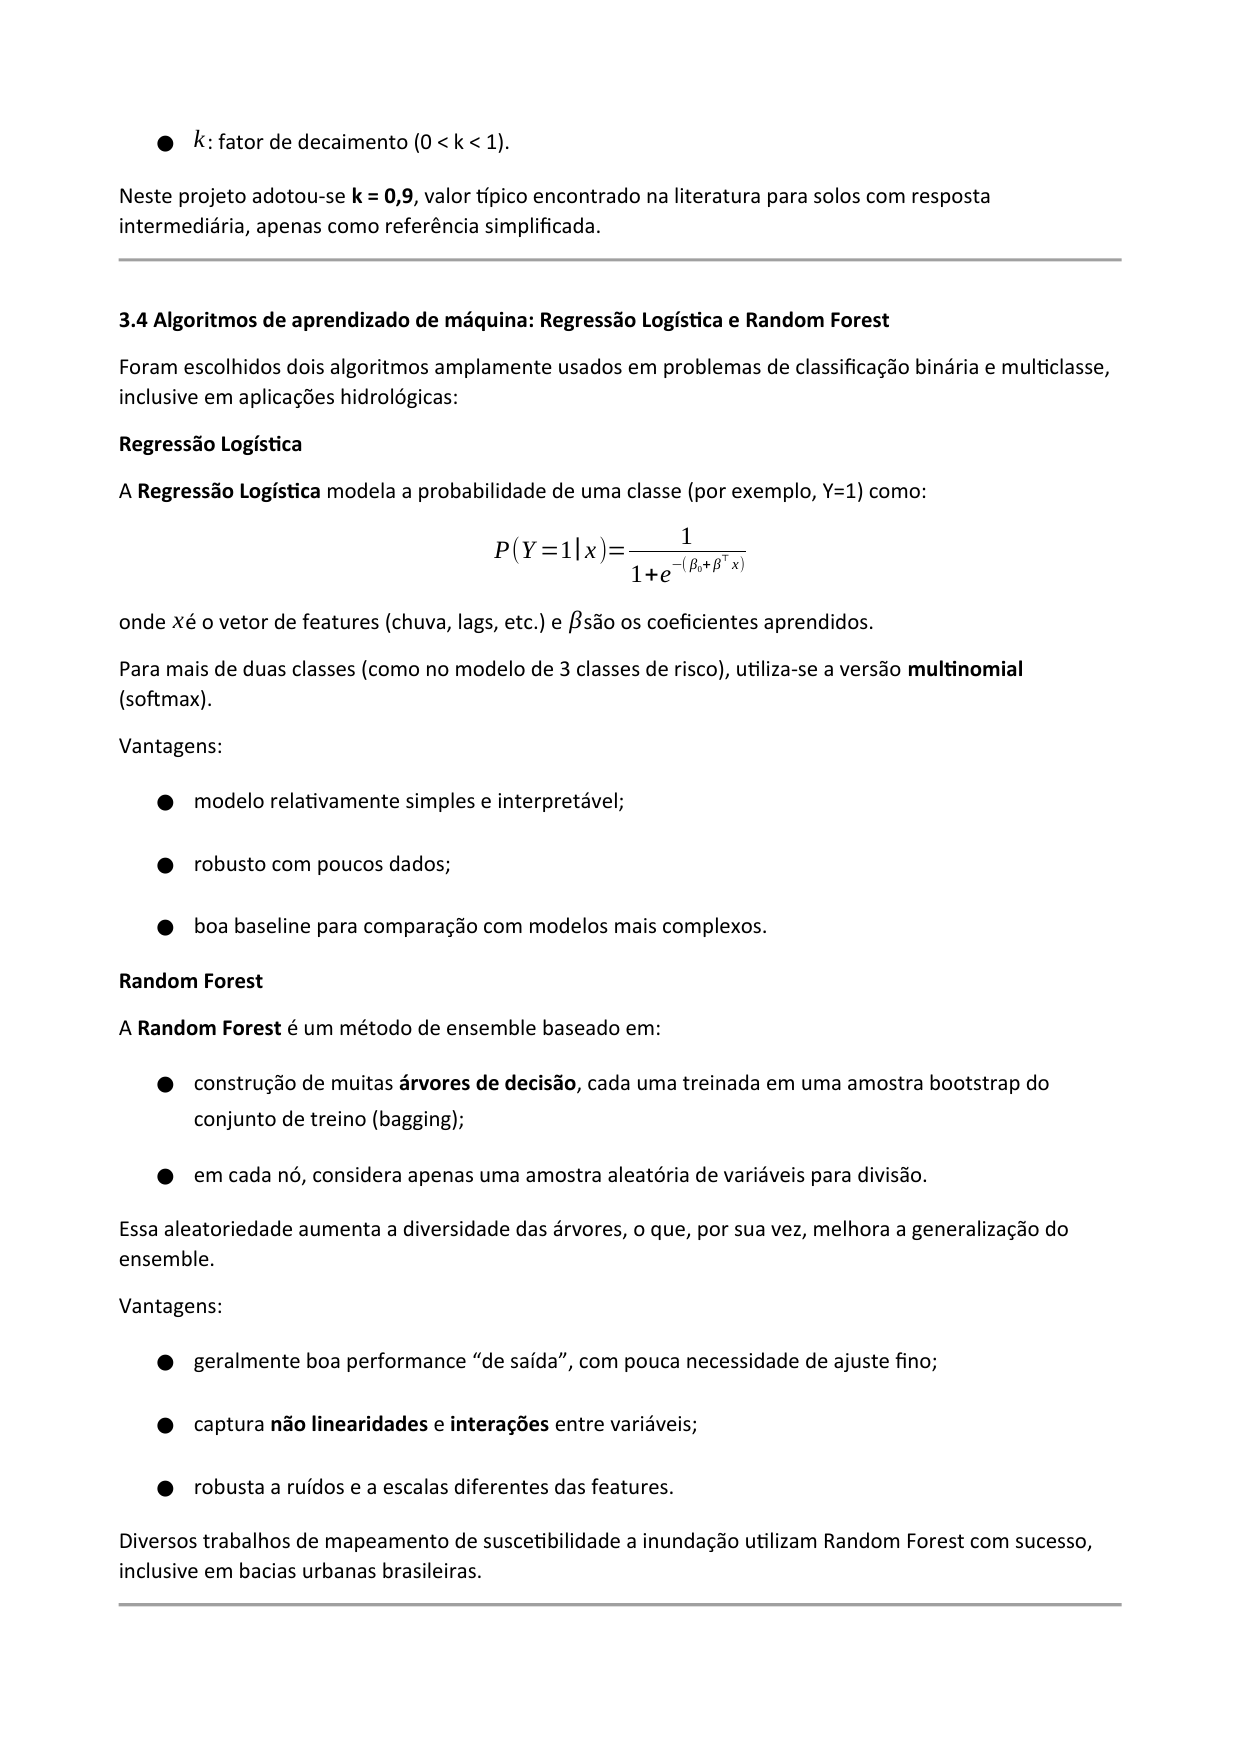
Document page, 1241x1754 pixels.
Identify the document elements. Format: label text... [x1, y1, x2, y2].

text Diversos trabalhos de mapeamento de suscetibilidade a inundação utilizam Random Forest com sucesso, inclusive em bacias urbanas brasileiras. [118, 1526, 1122, 1584]
text A Regressão Logística modela a probabilidade de uma classe (por exemplo, Y=1) como: [118, 476, 1122, 504]
text Neste projeto adotou-se k = 0,9, valor típico encontrado na literatura para solos com resposta intermediária, apenas como referência simplificada. [118, 181, 1122, 239]
text Vantagens: [118, 1291, 1122, 1319]
text Para mais de duas classes (como no modelo de 3 classes de risco), utiliza-se a versão multinomial (softmax). [118, 654, 1122, 712]
list : fator de decaimento (0 < k < 1). [156, 118, 1122, 161]
text Random Forest [118, 966, 1122, 994]
text 3.4 Algoritmos de aprendizado de máquina: Regressão Logística e Random Forest [118, 305, 1122, 333]
text onde é o vetor de features (chuva, lags, etc.) e são os coeficientes aprendidos. [118, 607, 1122, 635]
list geralmente boa performance “de saída”, com pouca necessidade de ajuste fino; [156, 1338, 1122, 1381]
text Foram escolhidos dois algoritmos amplamente usados em problemas de classificação binária e multiclasse, inclusive em aplicações hidrológicas: [118, 352, 1122, 410]
text Vantagens: [118, 731, 1122, 759]
list robusta a ruídos e a escalas diferentes das features. [156, 1463, 1122, 1506]
list robusto com poucos dados; [156, 840, 1122, 883]
text Regressão Logística [118, 429, 1122, 457]
list boa baseline para comparação com modelos mais complexos. [156, 903, 1122, 946]
list modelo relativamente simples e interpretável; [156, 778, 1122, 820]
list captura não linearidades e interações entre variáveis; [156, 1401, 1122, 1443]
text Essa aleatoriedade aumenta a diversidade das árvores, o que, por sua vez, melhora a generalização do ensemble. [118, 1214, 1122, 1272]
list construção de muitas árvores de decisão, cada uma treinada em uma amostra bootstrap do conjunto de treino (bagging); [156, 1059, 1122, 1132]
list em cada nó, considera apenas uma amostra aleatória de variáveis para divisão. [156, 1151, 1122, 1194]
text A Random Forest é um método de ensemble baseado em: [118, 1013, 1122, 1041]
